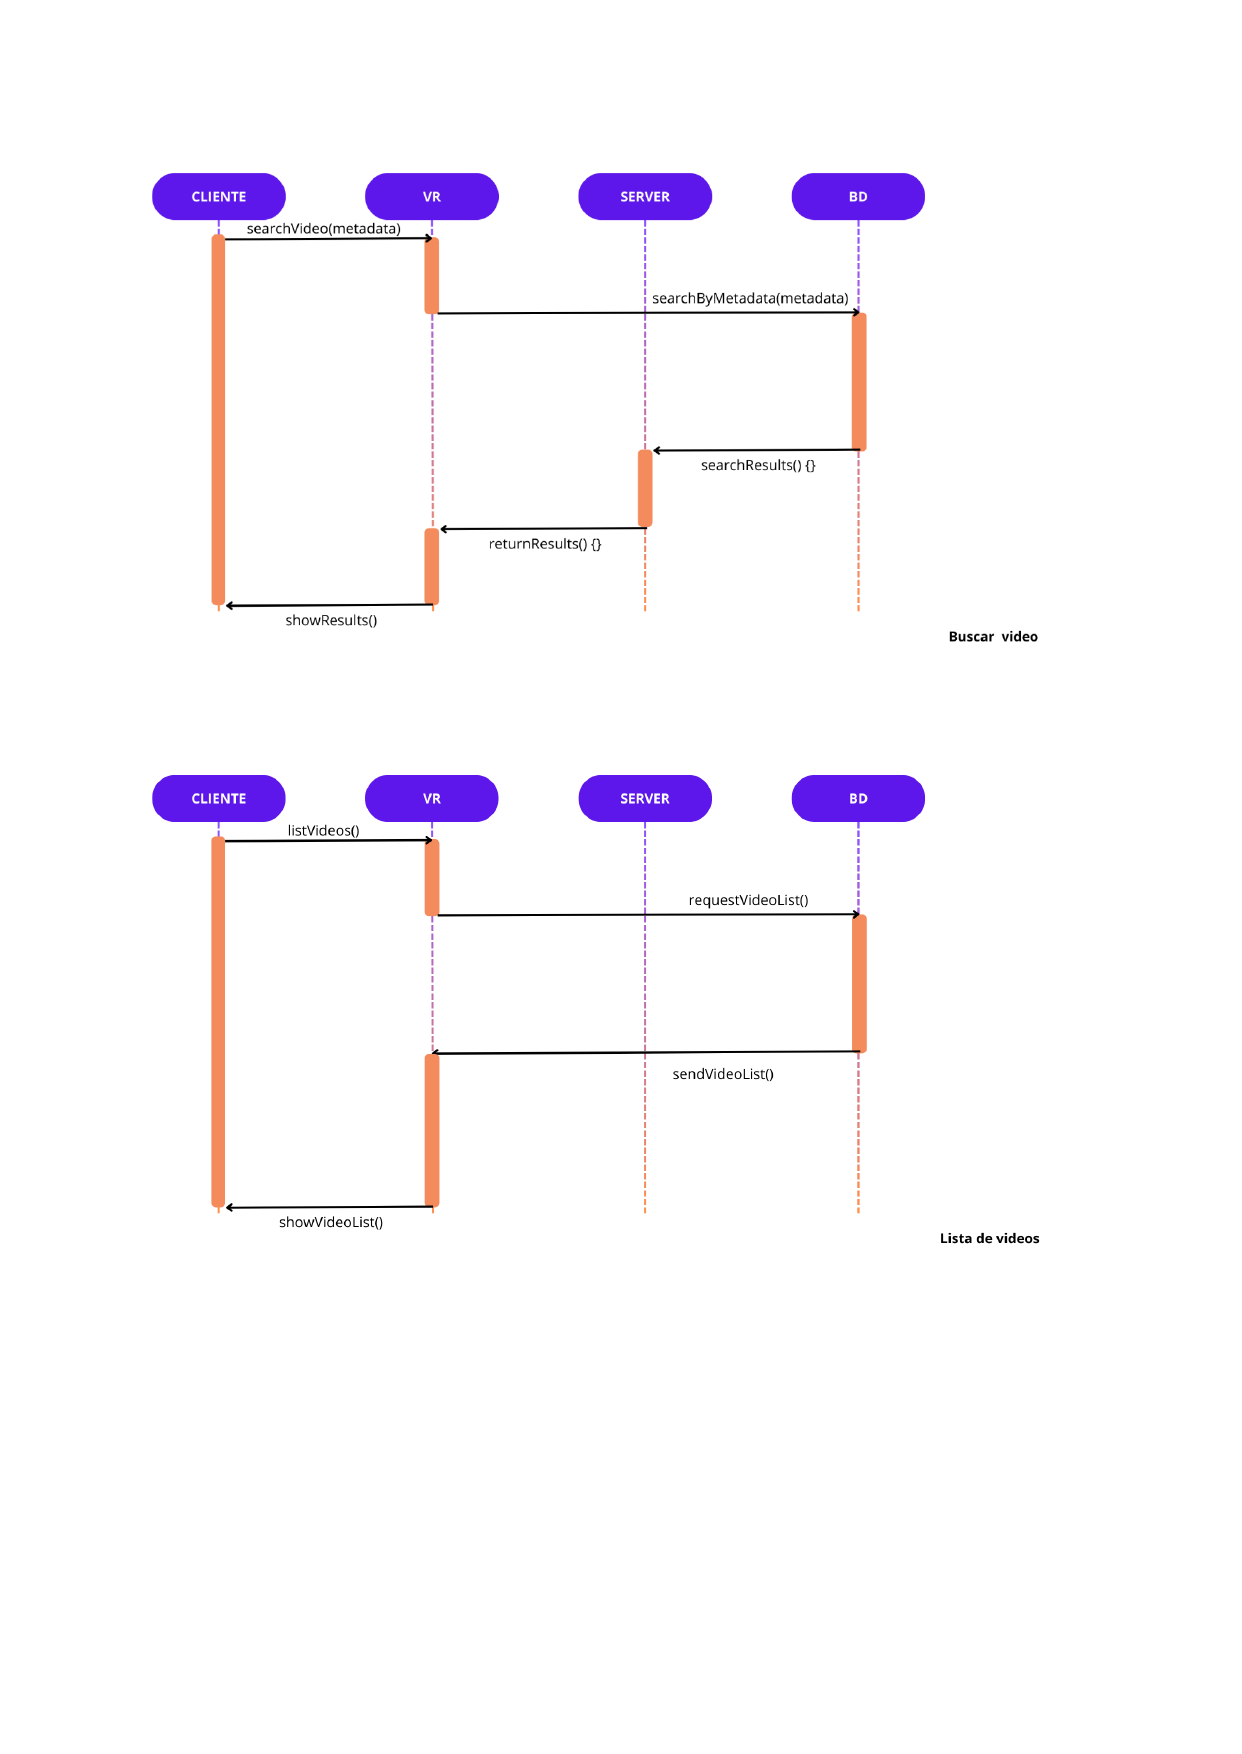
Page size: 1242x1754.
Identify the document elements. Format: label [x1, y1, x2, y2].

picture [127, 125, 1153, 702]
picture [127, 726, 1153, 1304]
